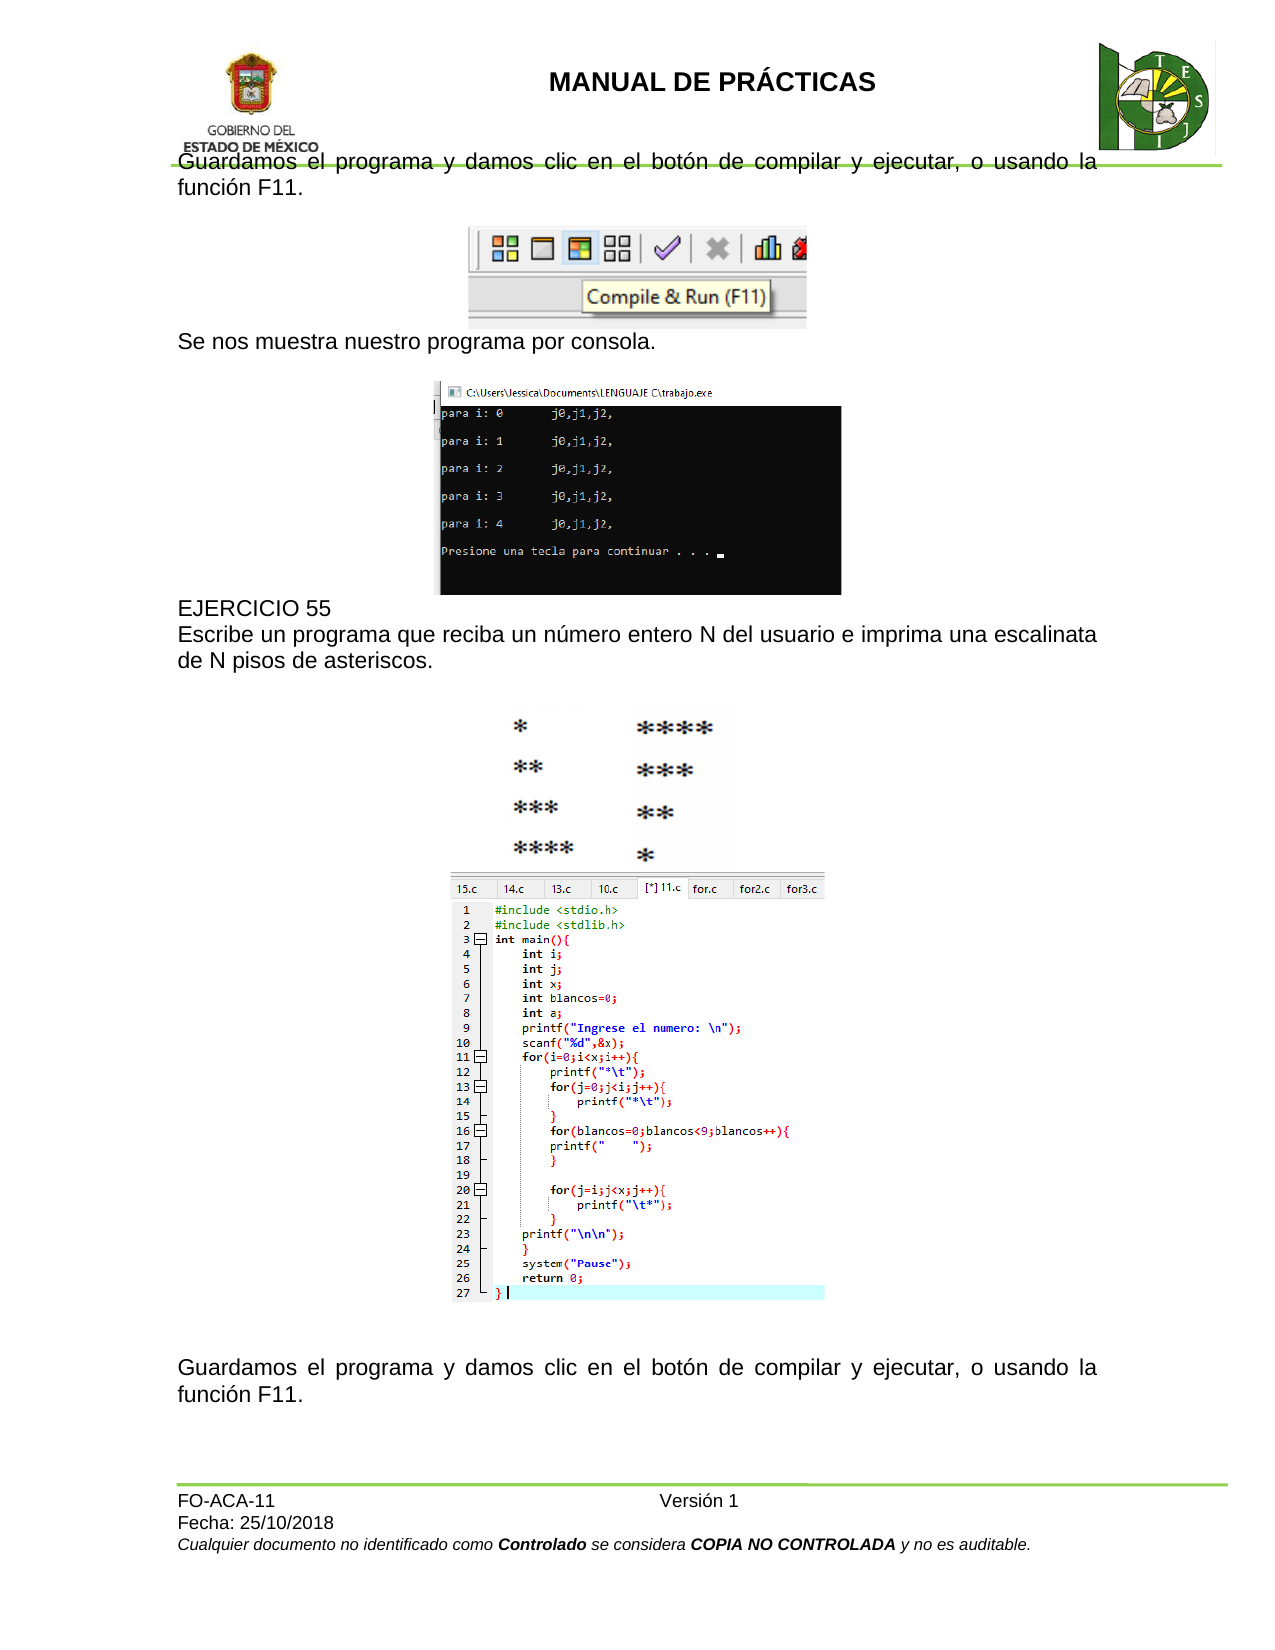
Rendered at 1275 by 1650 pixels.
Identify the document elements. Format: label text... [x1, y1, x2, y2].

picture [433, 381, 842, 595]
picture [450, 872, 825, 1302]
picture [175, 42, 320, 161]
text Escribe un programa que reciba un número entero N del usuario e imprima una escalinata de N pisos de asteriscos. [177, 621, 1098, 674]
text Se nos muestra nuestro programa por consola. [177, 328, 1098, 354]
text EJERCICIO 55 [177, 595, 1098, 621]
picture [1097, 41, 1216, 157]
text Guardamos el programa y damos clic en el botón de compilar y ejecutar, o usando la función F11. [177, 148, 1098, 200]
picture [468, 226, 807, 329]
text Guardamos el programa y damos clic en el botón de compilar y ejecutar, o usando la función F11. [177, 1354, 1098, 1407]
